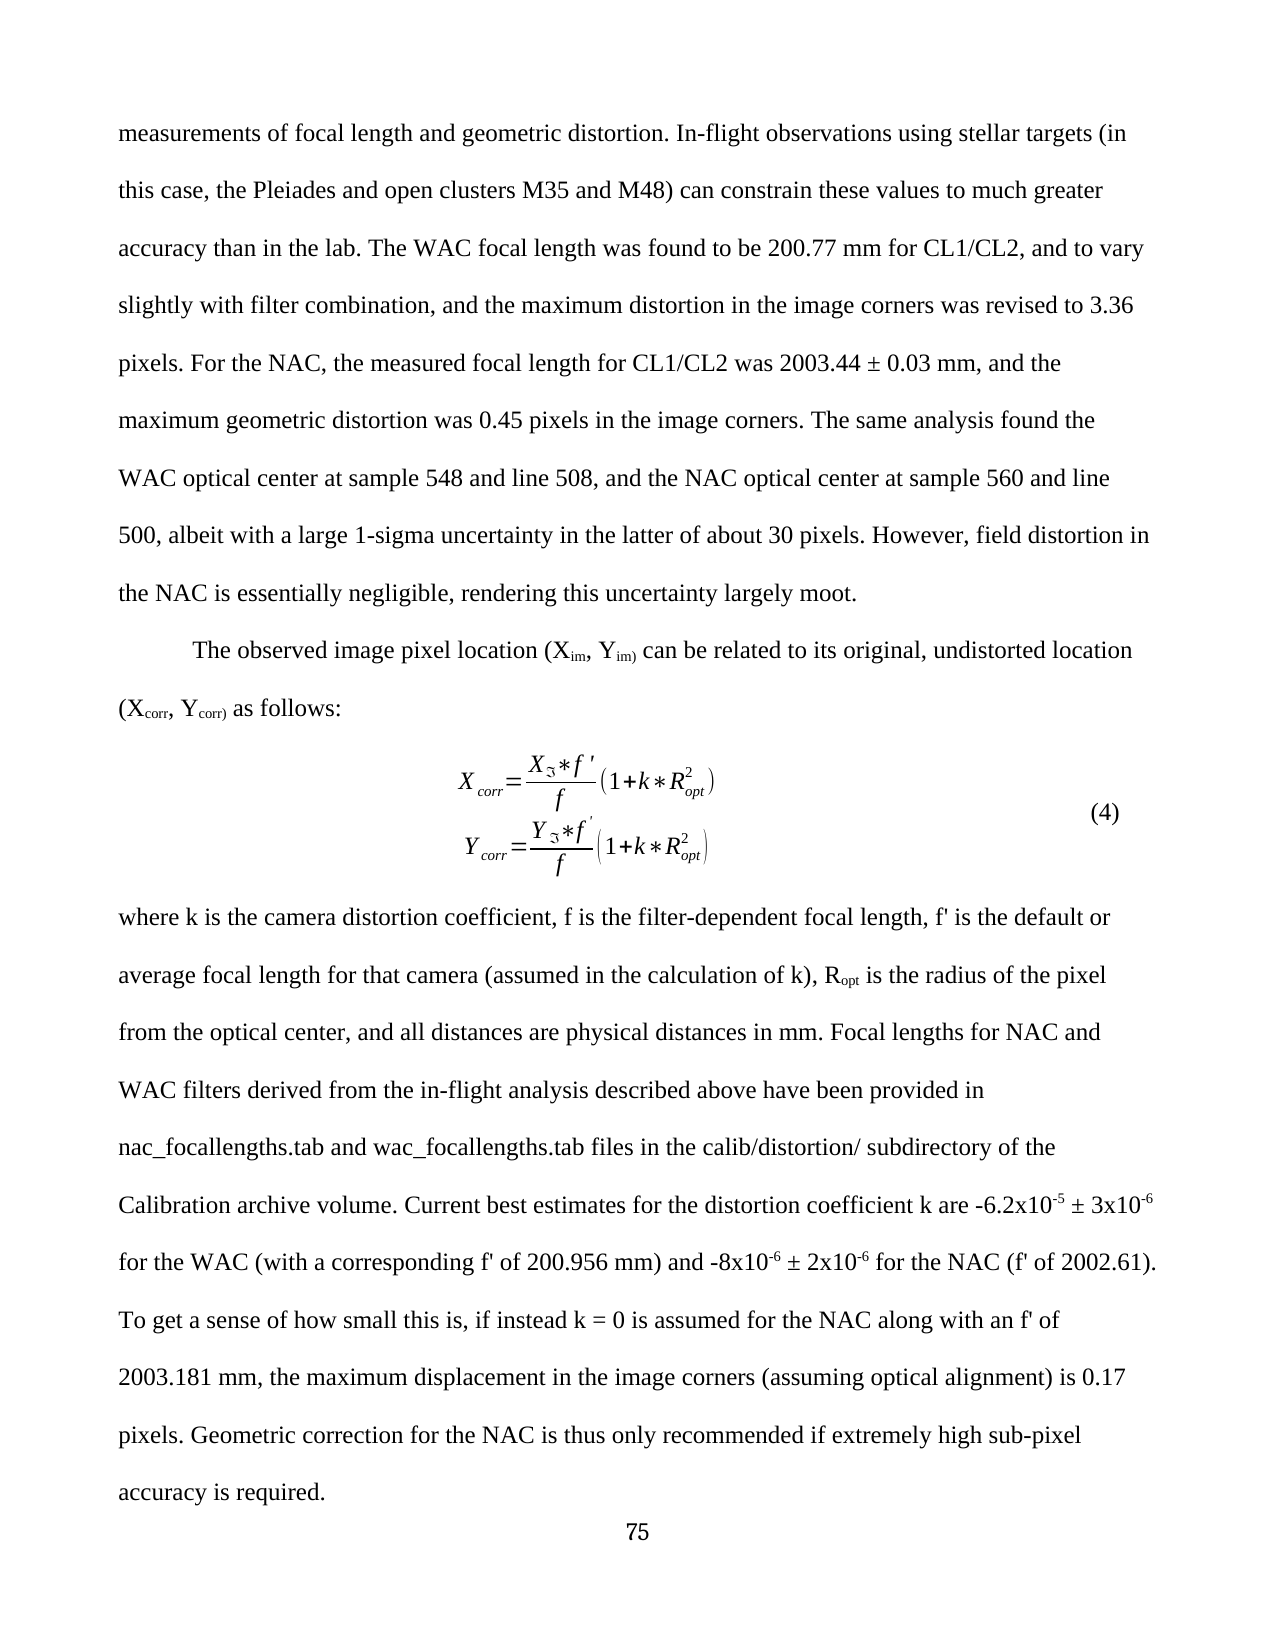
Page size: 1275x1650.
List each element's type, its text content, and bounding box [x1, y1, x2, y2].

table_header (4) [1065, 751, 1131, 877]
text where k is the camera distortion coefficient, f is the filter-dependent focal length, f' is the default or average focal length for that camera (assumed in the calculation of k), Ropt is the radius of the pixel from the optical center, and all distances are physical distances in mm. Focal lengths for NAC and WAC filters derived from the in-flight analysis described above have been provided in nac_focallengths.tab and wac_focallengths.tab files in the calib/distortion/ subdirectory of the Calibration archive volume. Current best estimates for the distortion coefficient k are -6.2x10-5 ± 3x10-6 for the WAC (with a corresponding f' of 200.956 mm) and -8x10-6 ± 2x10-6 for the NAC (f' of 2002.61). To get a sense of how small this is, if instead k = 0 is assumed for the NAC along with an f' of 2003.181 mm, the maximum displacement in the image corners (assuming optical alignment) is 0.17 pixels. Geometric correction for the NAC is thus only recommended if extremely high sub-pixel accuracy is required. [118, 902, 1157, 1506]
table_header [107, 751, 1065, 877]
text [118, 118, 1157, 607]
text The observed image pixel location (Xim, Yim) can be related to its original, undistorted location (Xcorr, Ycorr) as follows: [118, 636, 1157, 722]
